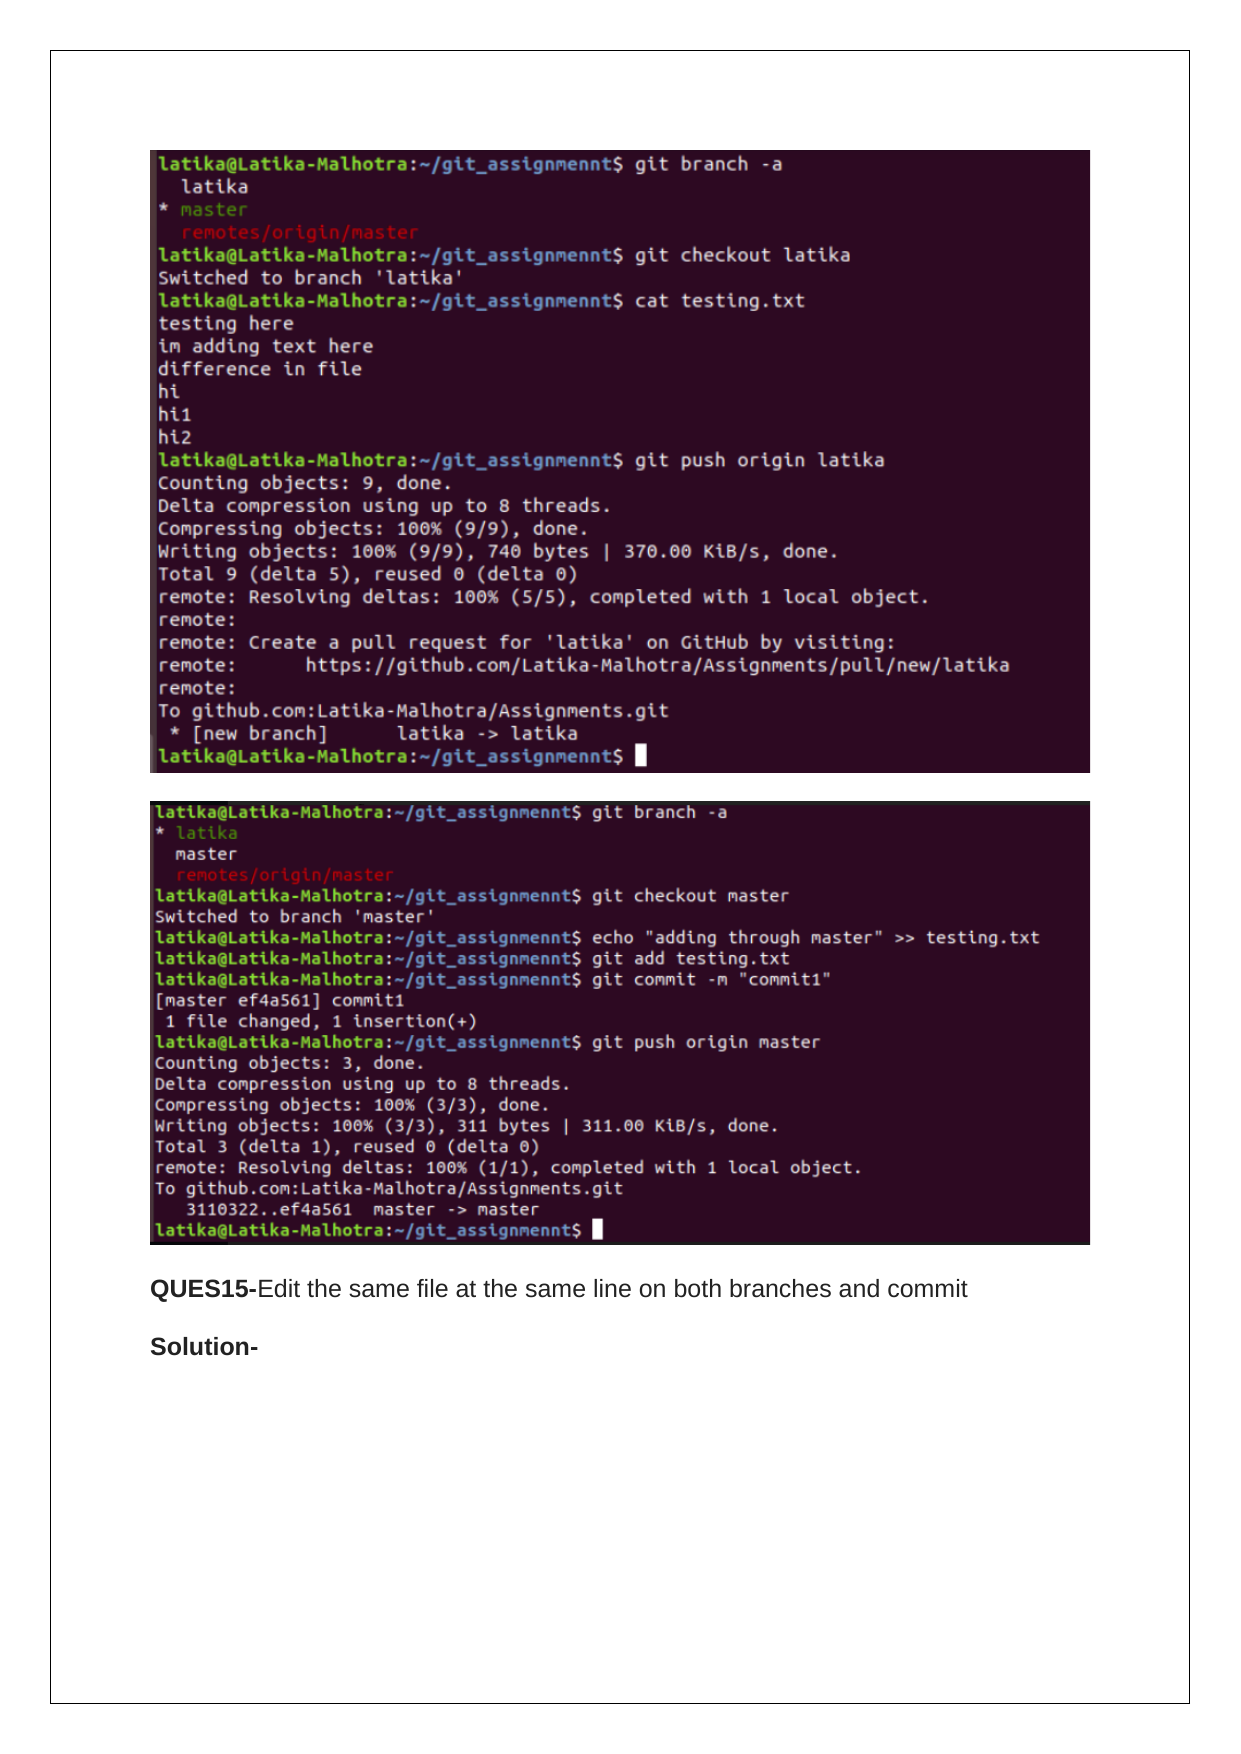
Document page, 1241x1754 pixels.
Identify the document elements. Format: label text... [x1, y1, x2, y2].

text Solution- [150, 1332, 1090, 1360]
text QUES15-Edit the same file at the same line on both branches and commit [150, 1274, 1090, 1302]
picture [150, 150, 1091, 773]
picture [150, 801, 1091, 1245]
